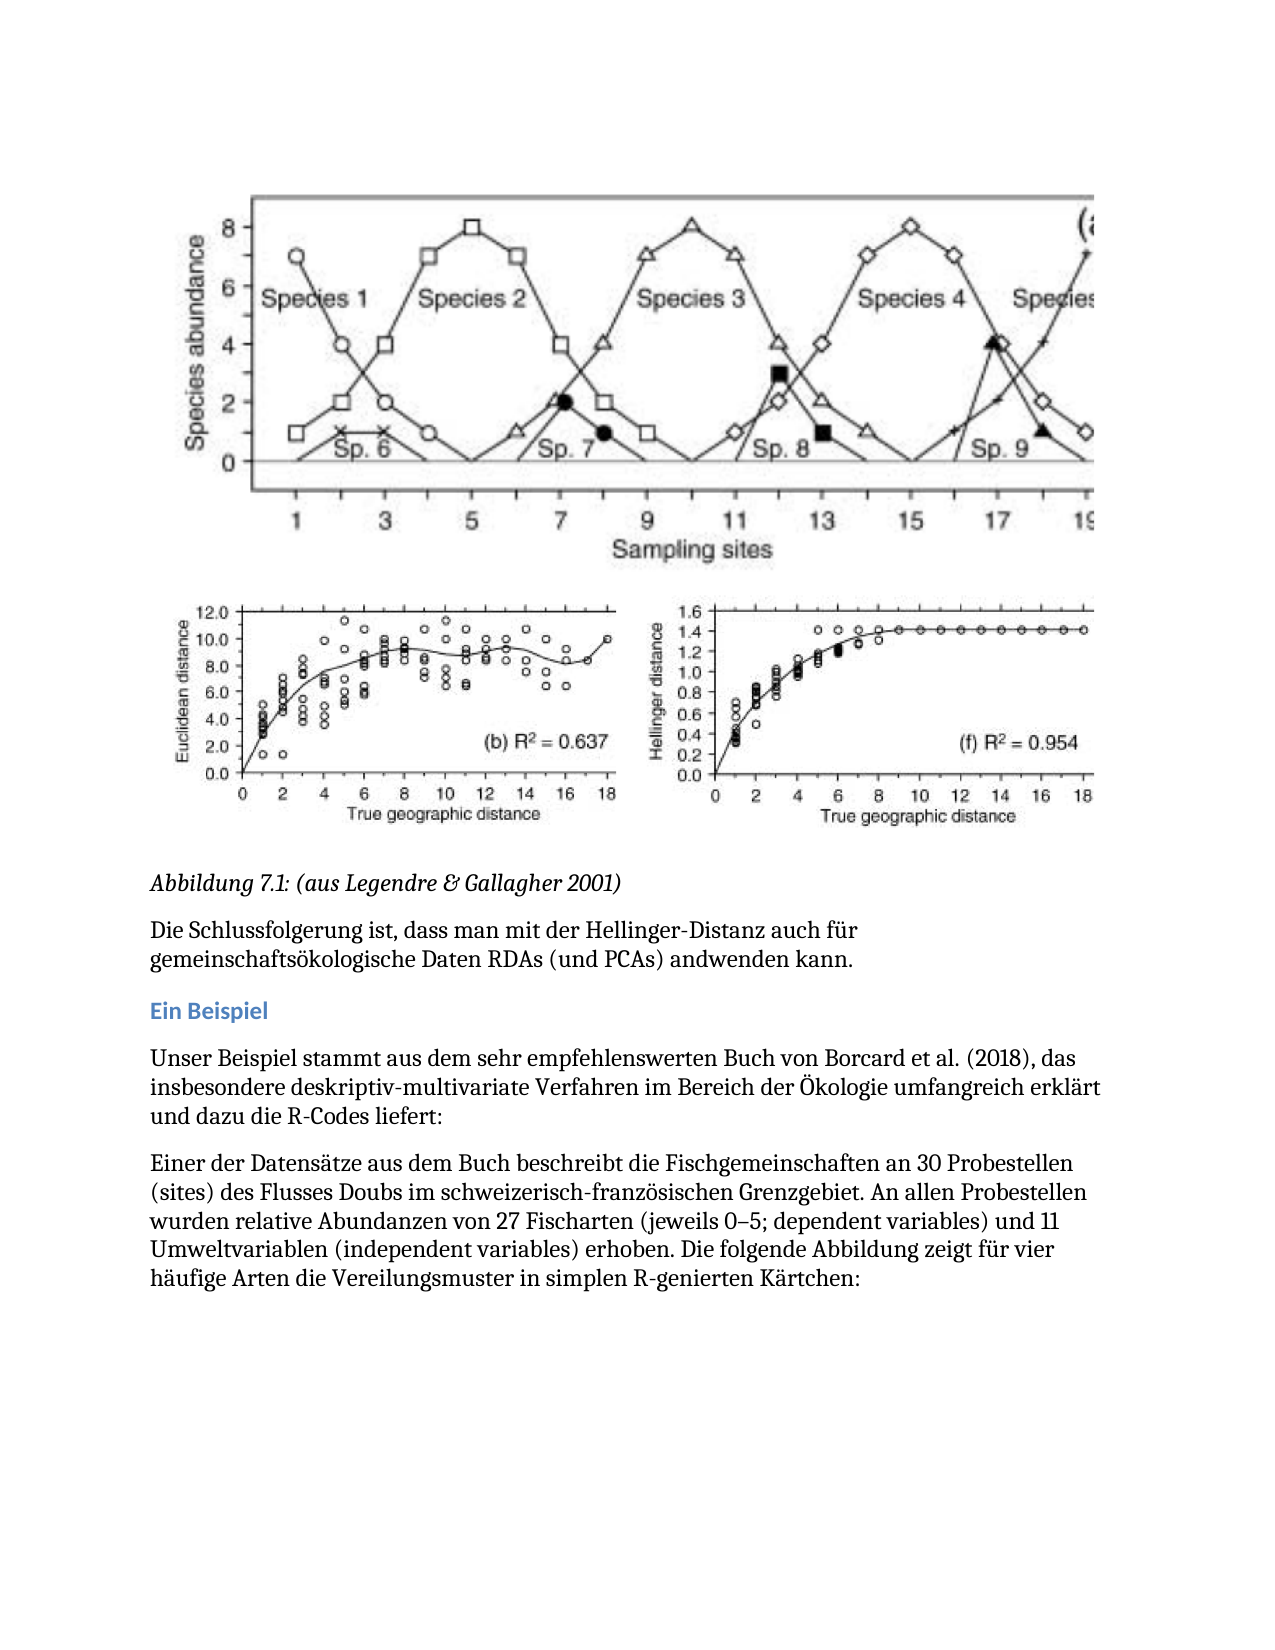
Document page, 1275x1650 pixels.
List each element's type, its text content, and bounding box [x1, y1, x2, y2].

picture [168, 178, 1095, 574]
table_header [139, 179, 1094, 595]
picture [168, 595, 617, 826]
table_header [616, 595, 1094, 848]
text Die Schlussfolgerung ist, dass man mit der Hellinger-Distanz auch für gemeinschaftsökologische Daten RDAs (und PCAs) andwenden kann. [150, 916, 1125, 974]
text Einer der Datensätze aus dem Buch beschreibt die Fischgemeinschaften an 30 Probestellen (sites) des Flusses Doubs im schweizerisch-französischen Grenzgebiet. An allen Probestellen wurden relative Abundanzen von 27 Fischarten (jeweils 0–5; dependent variables) und 11 Umweltvariablen (independent variables) erhoben. Die folgende Abbildung zeigt für vier häufige Arten die Vereilungsmuster in simplen R-genierten Kärtchen: [150, 1149, 1125, 1293]
picture [646, 595, 1095, 828]
table_header [139, 595, 616, 848]
text Abbildung 7.1: (aus Legendre & Gallagher 2001) [150, 869, 1125, 898]
text Unser Beispiel stammt aus dem sehr empfehlenswerten Buch von Borcard et al. (2018), das insbesondere deskriptiv-multivariate Verfahren im Bereich der Ökologie umfangreich erklärt und dazu die R-Codes liefert: [150, 1044, 1125, 1130]
subtitle Ein Beispiel [150, 995, 1125, 1025]
